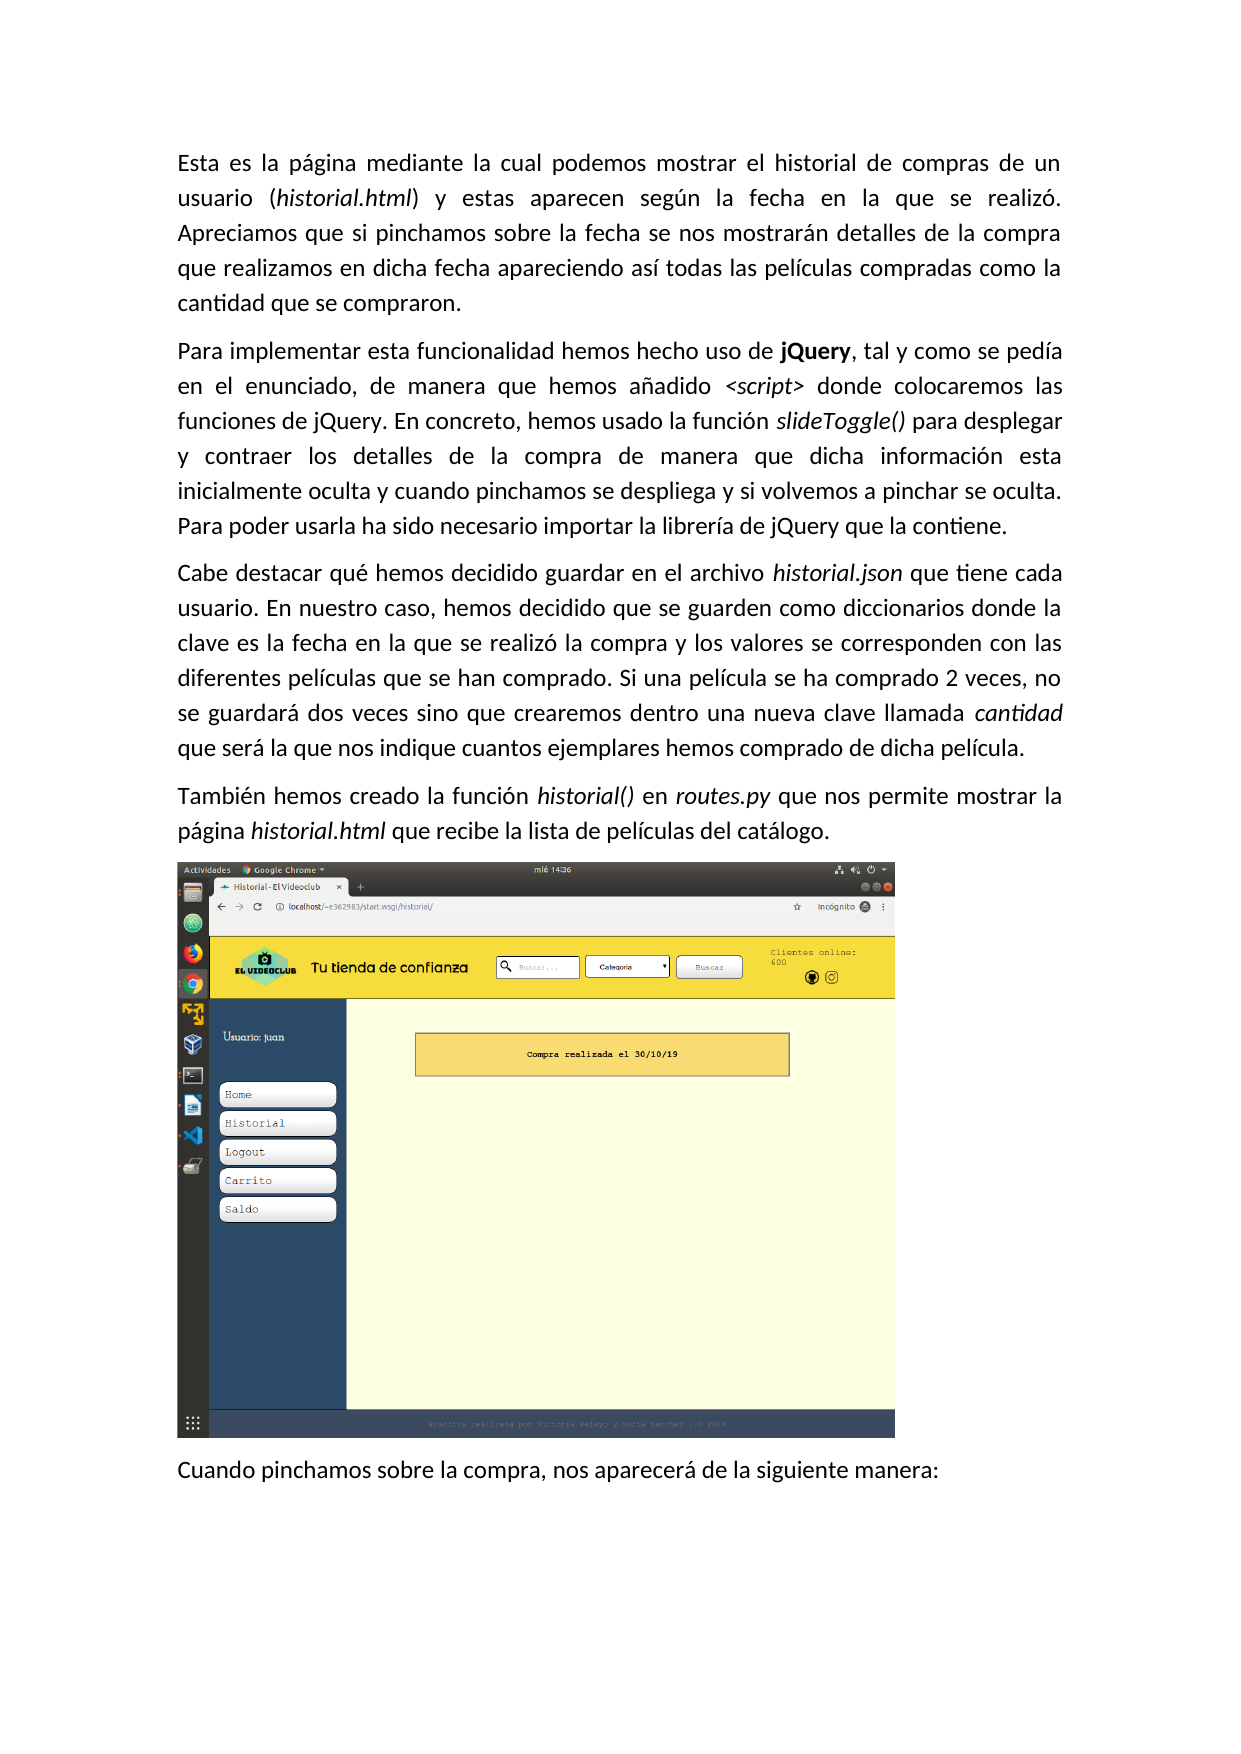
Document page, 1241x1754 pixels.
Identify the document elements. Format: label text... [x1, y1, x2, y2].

text Esta es la página mediante la cual podemos mostrar el historial de compras de un usuario (historial.html) y estas aparecen según la fecha en la que se realizó. Apreciamos que si pinchamos sobre la fecha se nos mostrarán detalles de la compra que realizamos en dicha fecha apareciendo así todas las películas compradas como la cantidad que se compraron. [177, 148, 1063, 318]
text Cuando pinchamos sobre la compra, nos aparecerá de la siguiente manera: [177, 1454, 1063, 1485]
text También hemos creado la función historial() en routes.py que nos permite mostrar la página historial.html que recibe la lista de películas del catálogo. [177, 780, 1063, 846]
text Para implementar esta funcionalidad hemos hecho uso de jQuery, tal y como se pedía en el enunciado, de manera que hemos añadido <script> donde colocaremos las funciones de jQuery. En concreto, hemos usado la función slideToggle() para desplegar y contraer los detalles de la compra de manera que dicha información esta inicialmente oculta y cuando pinchamos se despliega y si volvemos a pinchar se oculta. Para poder usarla ha sido necesario importar la librería de jQuery que la contiene. [177, 335, 1063, 541]
text Cabe destacar qué hemos decidido guardar en el archivo historial.json que tiene cada usuario. En nuestro caso, hemos decidido que se guarden como diccionarios donde la clave es la fecha en la que se realizó la compra y los valores se corresponden con las diferentes películas que se han comprado. Si una película se ha comprado 2 veces, no se guardará dos veces sino que crearemos dentro una nueva clave llamada cantidad que será la que nos indique cuantos ejemplares hemos comprado de dicha película. [177, 558, 1063, 763]
picture [177, 862, 895, 1438]
